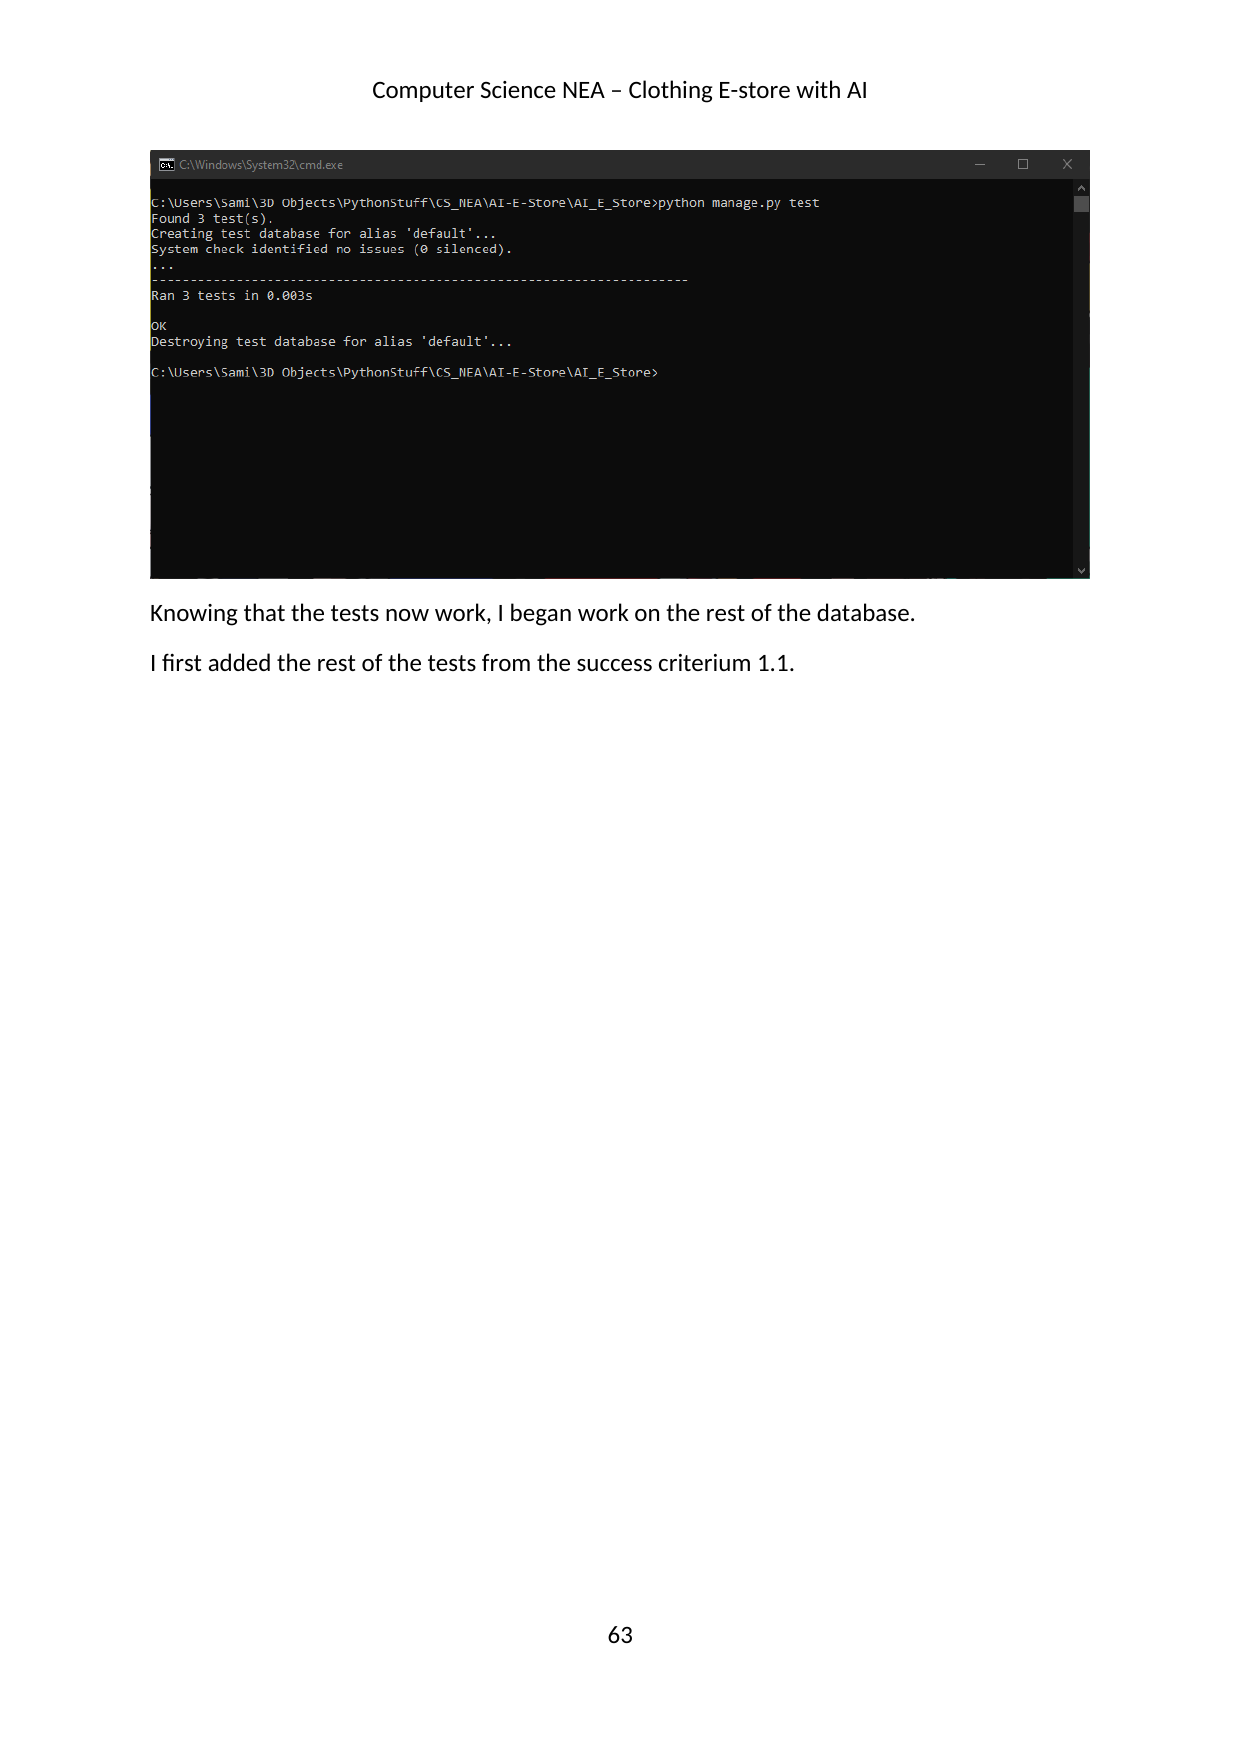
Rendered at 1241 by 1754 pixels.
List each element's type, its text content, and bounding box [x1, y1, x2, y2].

text Knowing that the tests now work, I began work on the rest of the database. [150, 598, 1090, 628]
picture [150, 150, 1090, 579]
text I first added the rest of the tests from the success criterium 1.1. [150, 647, 1090, 678]
